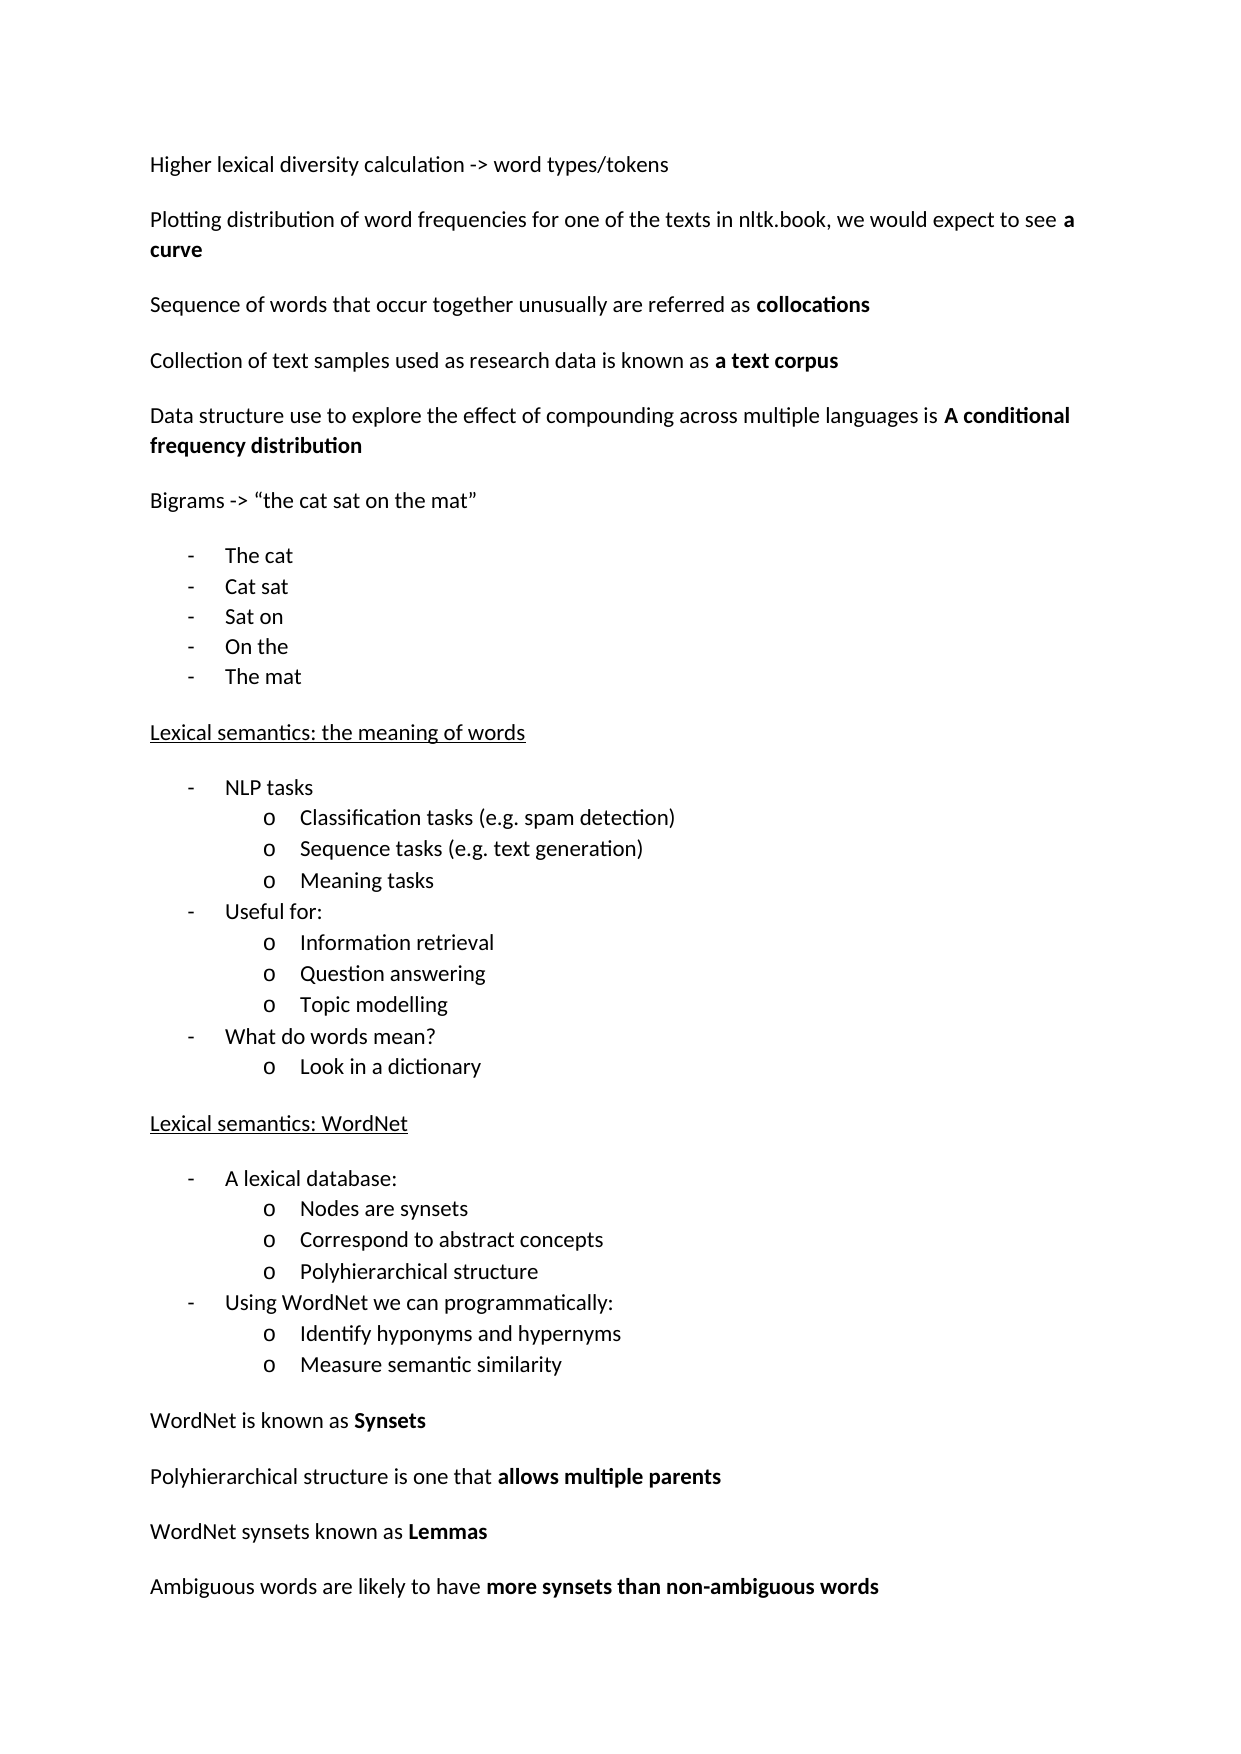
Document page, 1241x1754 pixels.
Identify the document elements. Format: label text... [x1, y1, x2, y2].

list NLP tasks [187, 773, 1090, 801]
list Meaning tasks [262, 866, 1090, 895]
list Using WordNet we can programmatically: [187, 1288, 1090, 1317]
list Cat sat [187, 572, 1090, 600]
list Polyhierarchical structure [262, 1257, 1090, 1286]
text Sequence of words that occur together unusually are referred as collocations [150, 291, 1090, 319]
list Question answering [262, 959, 1090, 988]
text Bigrams -> “the cat sat on the mat” [150, 486, 1090, 514]
list Information retrieval [262, 928, 1090, 957]
list On the [187, 632, 1090, 660]
text Collection of text samples used as research data is known as a text corpus [150, 346, 1090, 374]
text Lexical semantics: WordNet [150, 1109, 1090, 1137]
list The cat [187, 542, 1090, 570]
list Sat on [187, 602, 1090, 630]
list Sequence tasks (e.g. text generation) [262, 834, 1090, 864]
list Classification tasks (e.g. spam detection) [262, 803, 1090, 832]
list A lexical database: [187, 1164, 1090, 1192]
list Topic modelling [262, 991, 1090, 1020]
text Higher lexical diversity calculation -> word types/tokens [150, 150, 1090, 178]
list The mat [187, 662, 1090, 691]
list Useful for: [187, 897, 1090, 926]
text Ambiguous words are likely to have more synsets than non-ambiguous words [150, 1572, 1090, 1600]
list What do words mean? [187, 1022, 1090, 1050]
list Correspond to abstract concepts [262, 1226, 1090, 1255]
text WordNet synsets known as Lemmas [150, 1517, 1090, 1545]
text Polyhierarchical structure is one that allows multiple parents [150, 1462, 1090, 1490]
list Look in a dictionary [262, 1052, 1090, 1081]
text WordNet is known as Synsets [150, 1407, 1090, 1435]
text Plotting distribution of word frequencies for one of the texts in nltk.book, we would expect to see a curve [150, 205, 1090, 263]
list Measure semantic similarity [262, 1350, 1090, 1379]
list Nodes are synsets [262, 1194, 1090, 1223]
text Lexical semantics: the meaning of words [150, 718, 1090, 746]
list Identify hyponyms and hypernyms [262, 1319, 1090, 1348]
text Data structure use to explore the effect of compounding across multiple languages is A conditional frequency distribution [150, 401, 1090, 459]
